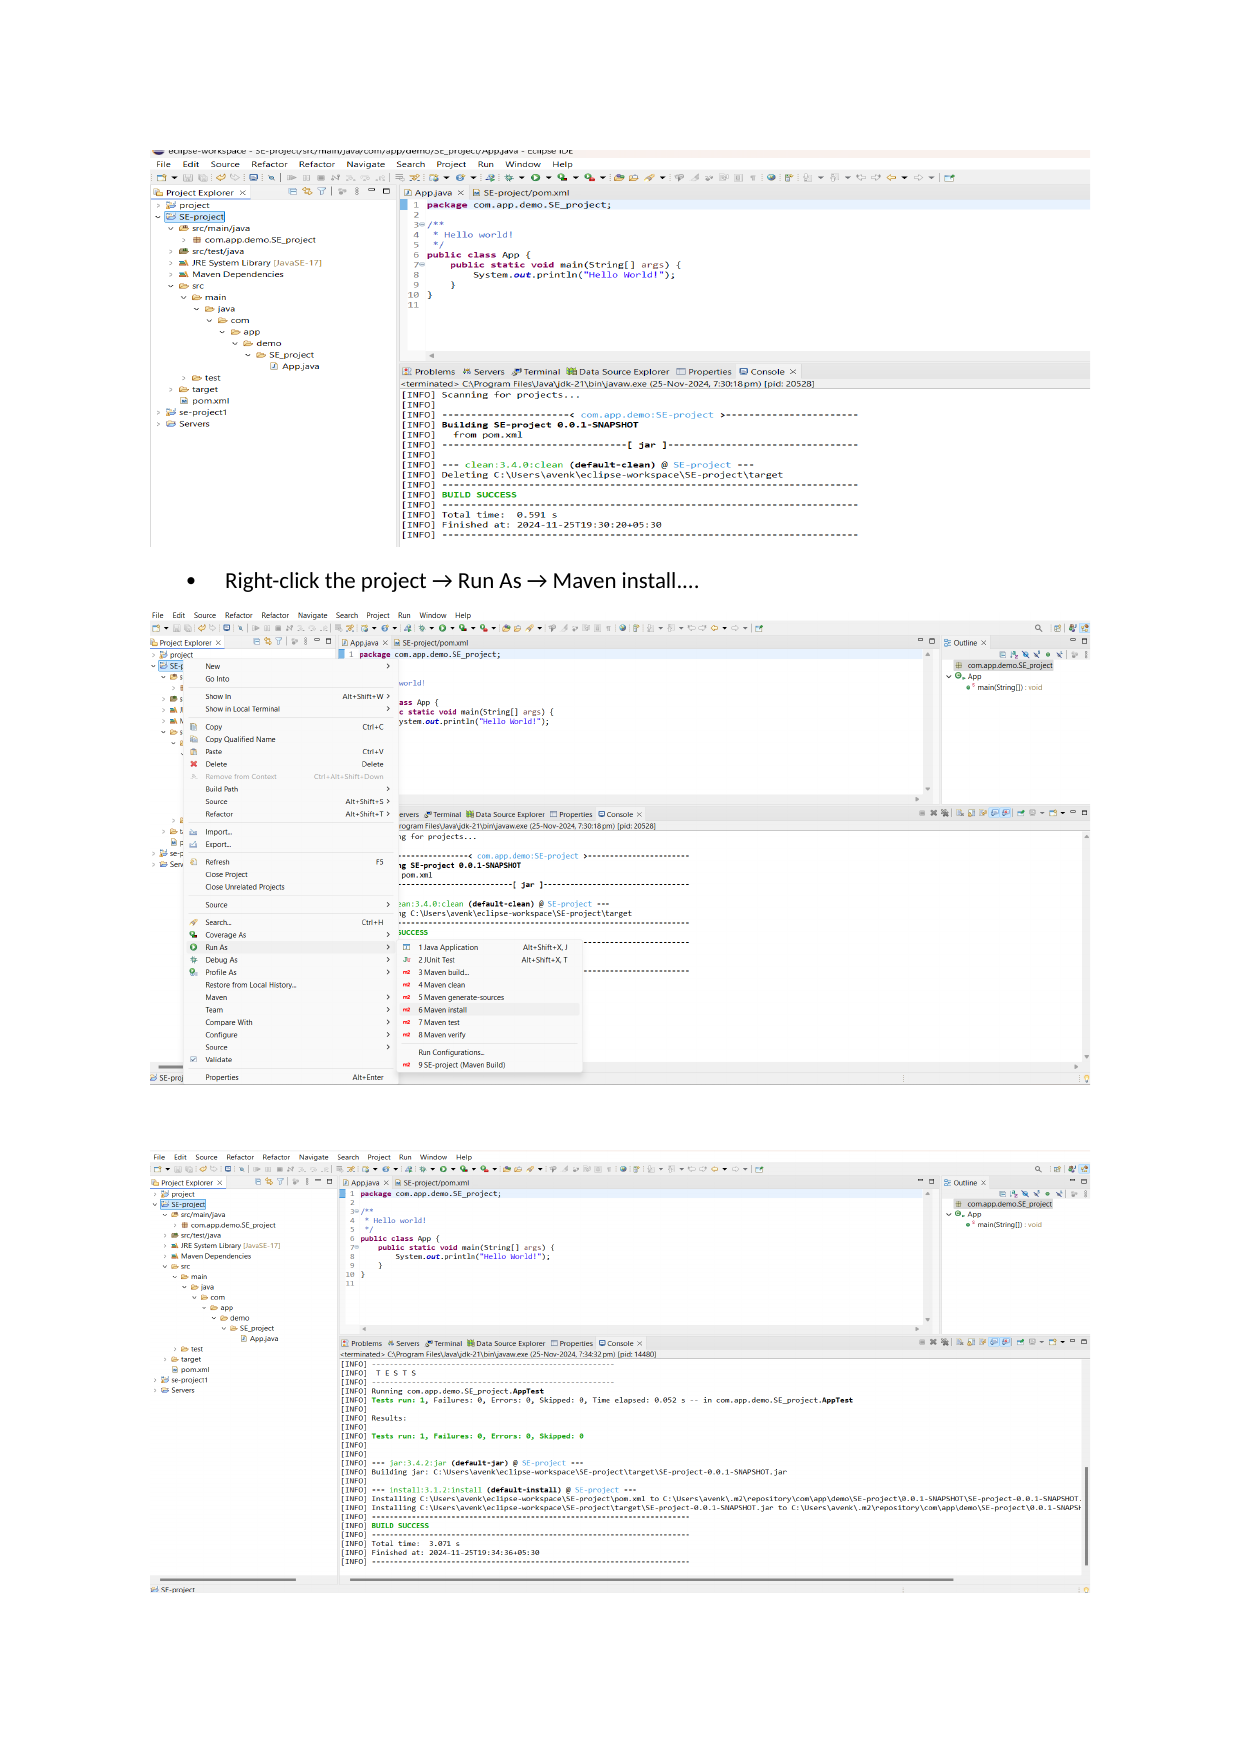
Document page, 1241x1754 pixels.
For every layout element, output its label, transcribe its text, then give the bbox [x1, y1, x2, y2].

picture [150, 150, 1091, 547]
list Right-click the project → Run As → Maven install.... [187, 566, 1090, 594]
picture [150, 1150, 1091, 1593]
picture [150, 612, 1091, 1085]
